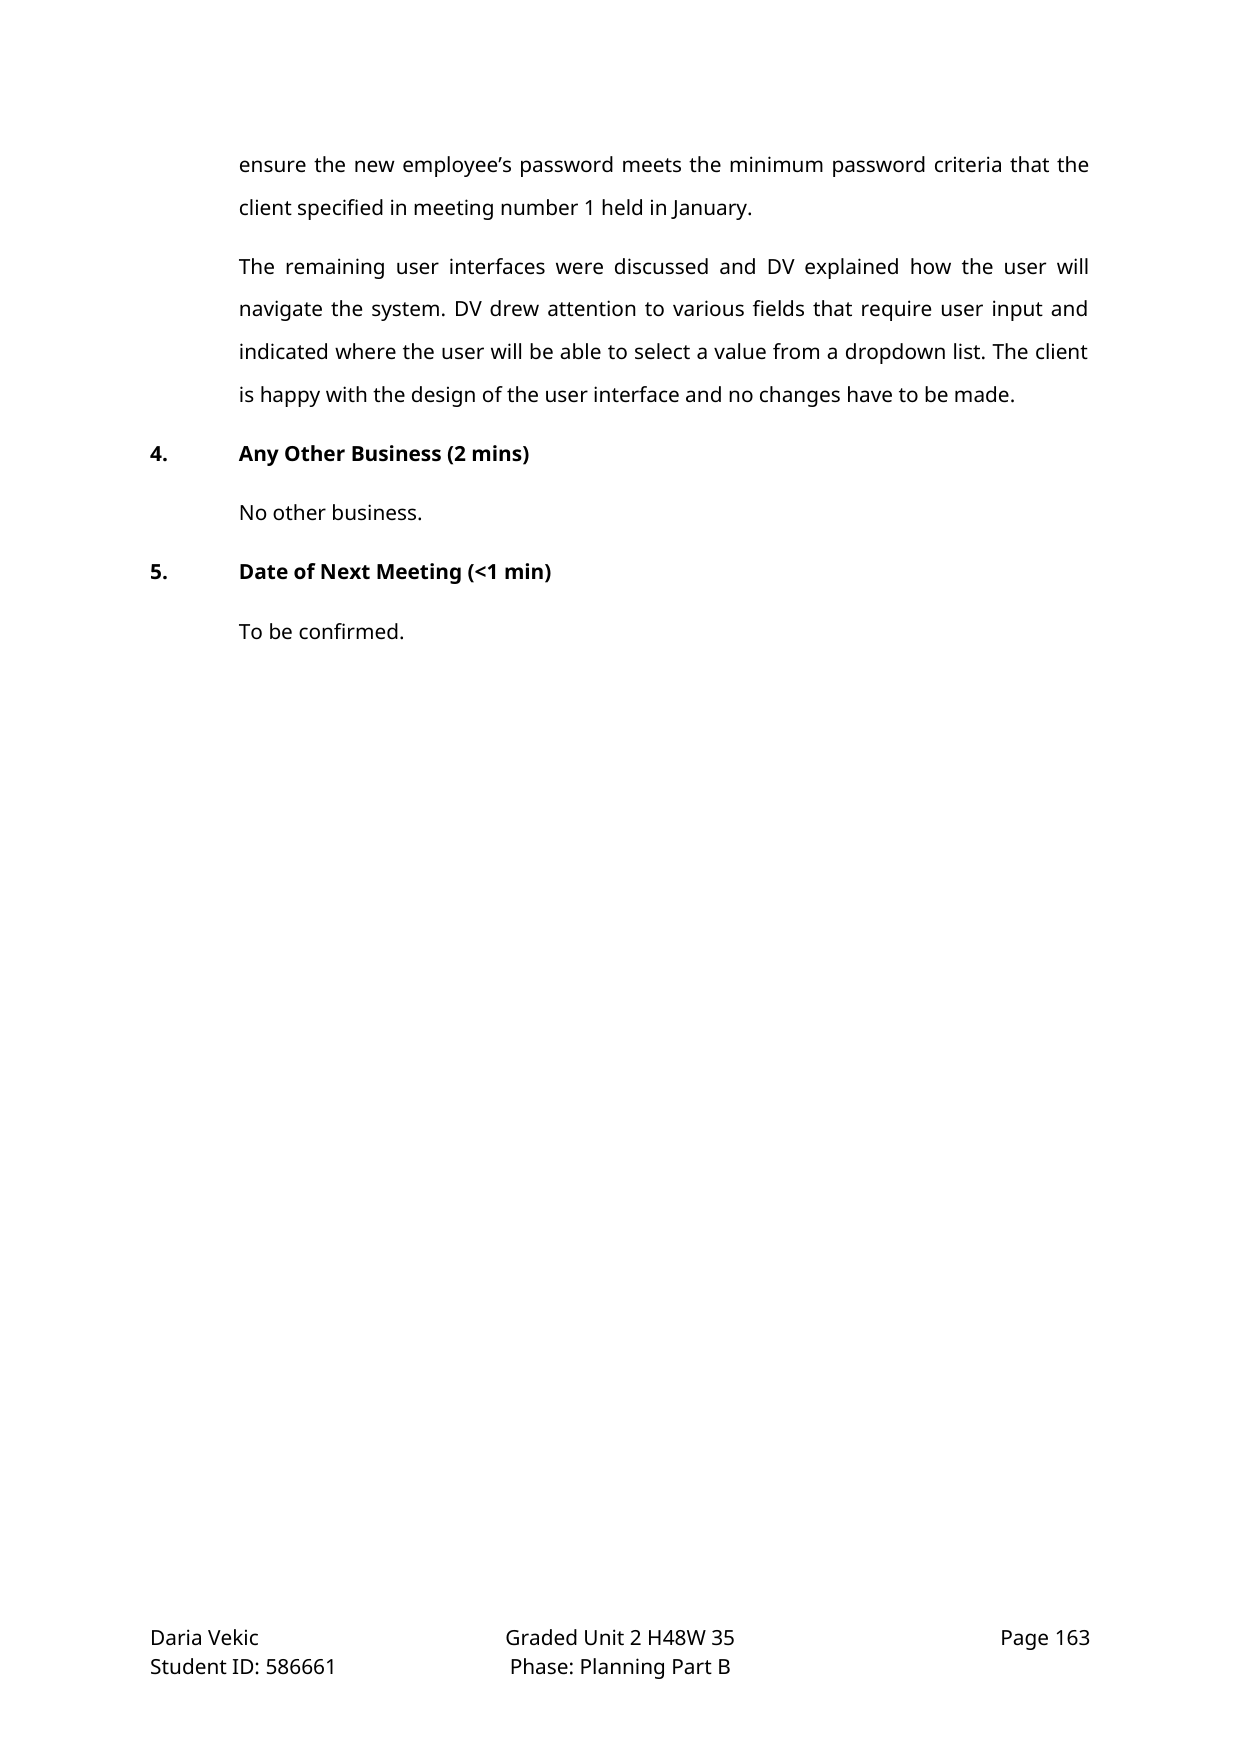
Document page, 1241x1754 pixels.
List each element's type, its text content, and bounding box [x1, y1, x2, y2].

text To be confirmed. [239, 617, 1090, 645]
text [239, 150, 1090, 221]
text No other business. [239, 498, 1090, 527]
list Date of Next Meeting (<1 min) [150, 557, 1090, 586]
text The remaining user interfaces were discussed and DV explained how the user will navigate the system. DV drew attention to various fields that require user input and indicated where the user will be able to select a value from a dropdown list. The client is happy with the design of the user interface and no changes have to be made. [239, 252, 1090, 408]
list Any Other Business (2 mins) [150, 439, 1090, 467]
